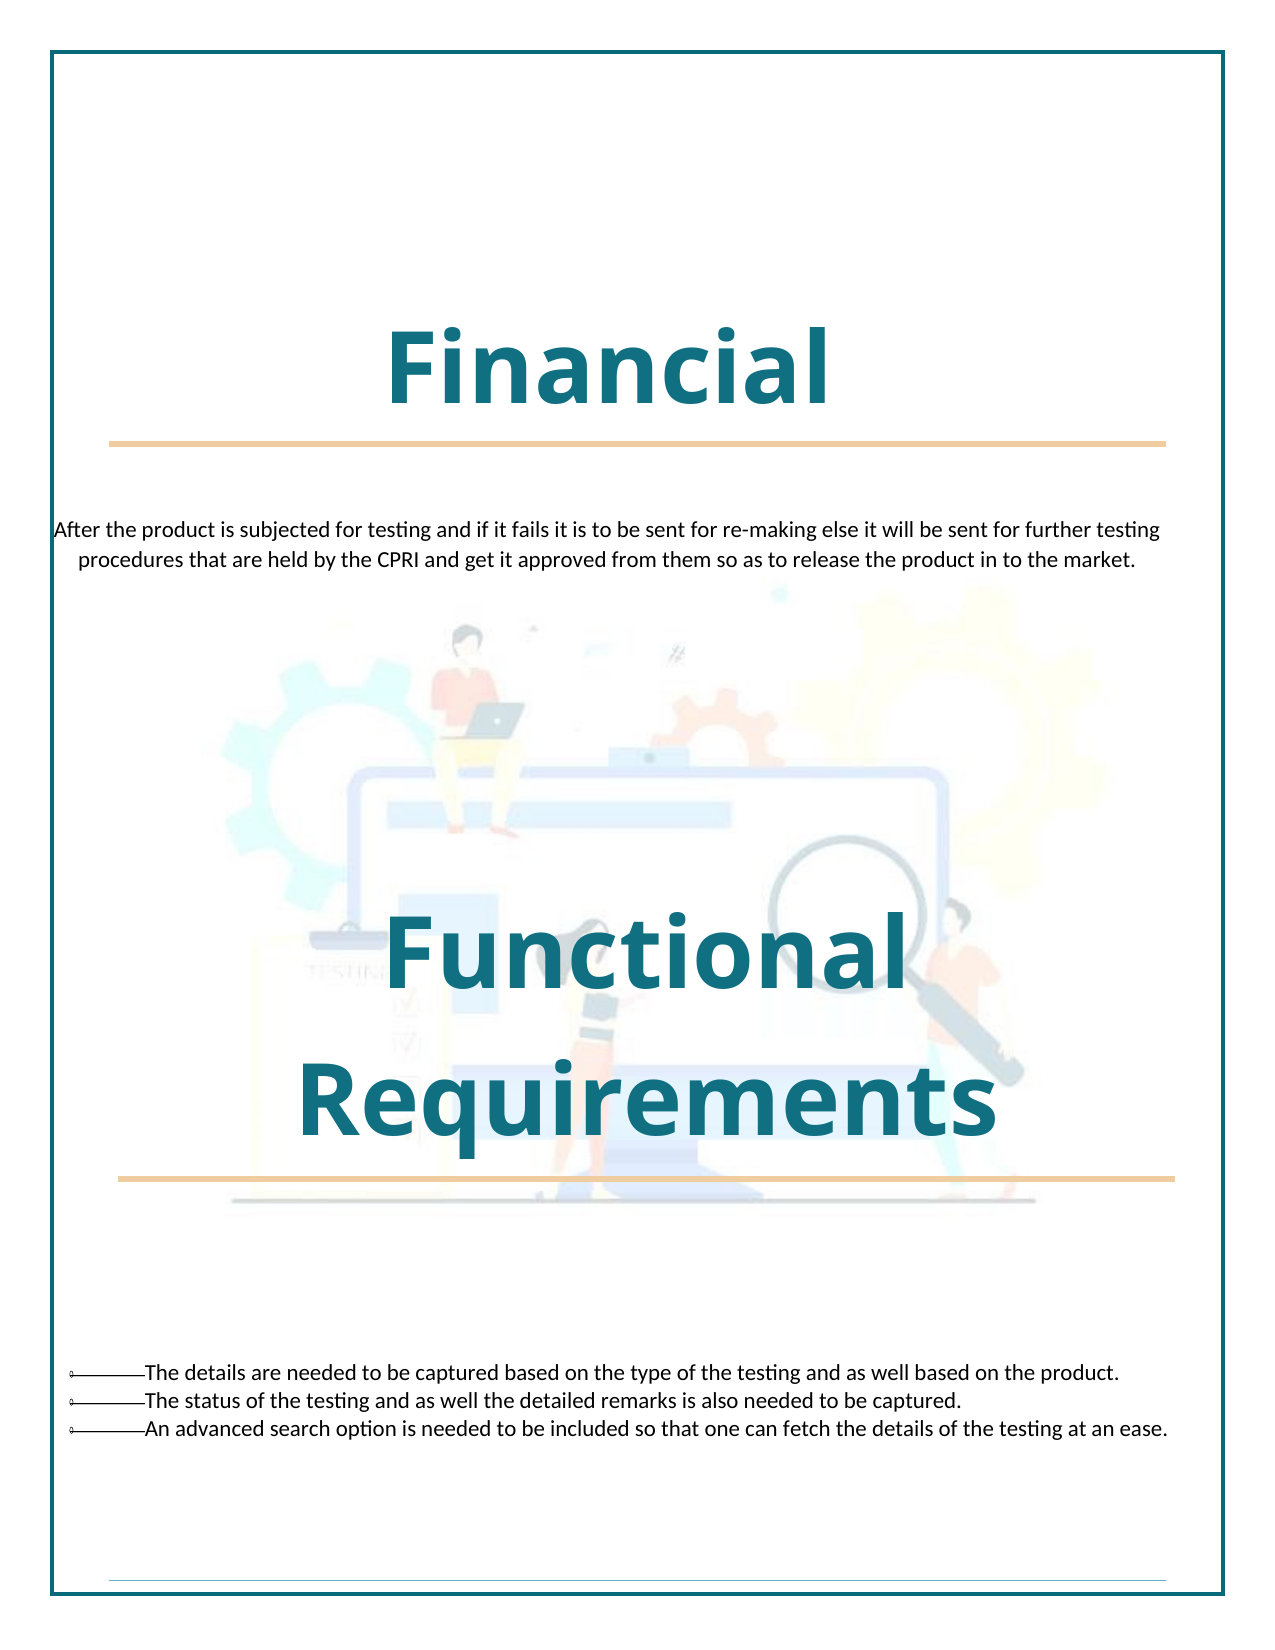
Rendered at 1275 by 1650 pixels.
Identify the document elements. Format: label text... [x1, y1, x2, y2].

text Functional Requirements [109, 882, 1183, 1312]
picture [150, 574, 1125, 882]
text After the product is subjected for testing and if it fails it is to be sent for re-making else it will be sent for further testing procedures that are held by the CPRI and get it approved from them so as to release the product in to the market. [32, 515, 1183, 574]
list The status of the testing and as well the detailed remarks is also needed to be captured. [69, 1386, 1183, 1414]
list The details are needed to be captured based on the type of the testing and as well based on the product. [69, 1358, 1183, 1386]
subtitle Financial [32, 296, 1183, 433]
list An advanced search option is needed to be included so that one can fetch the details of the testing at an ease. [69, 1414, 1183, 1442]
